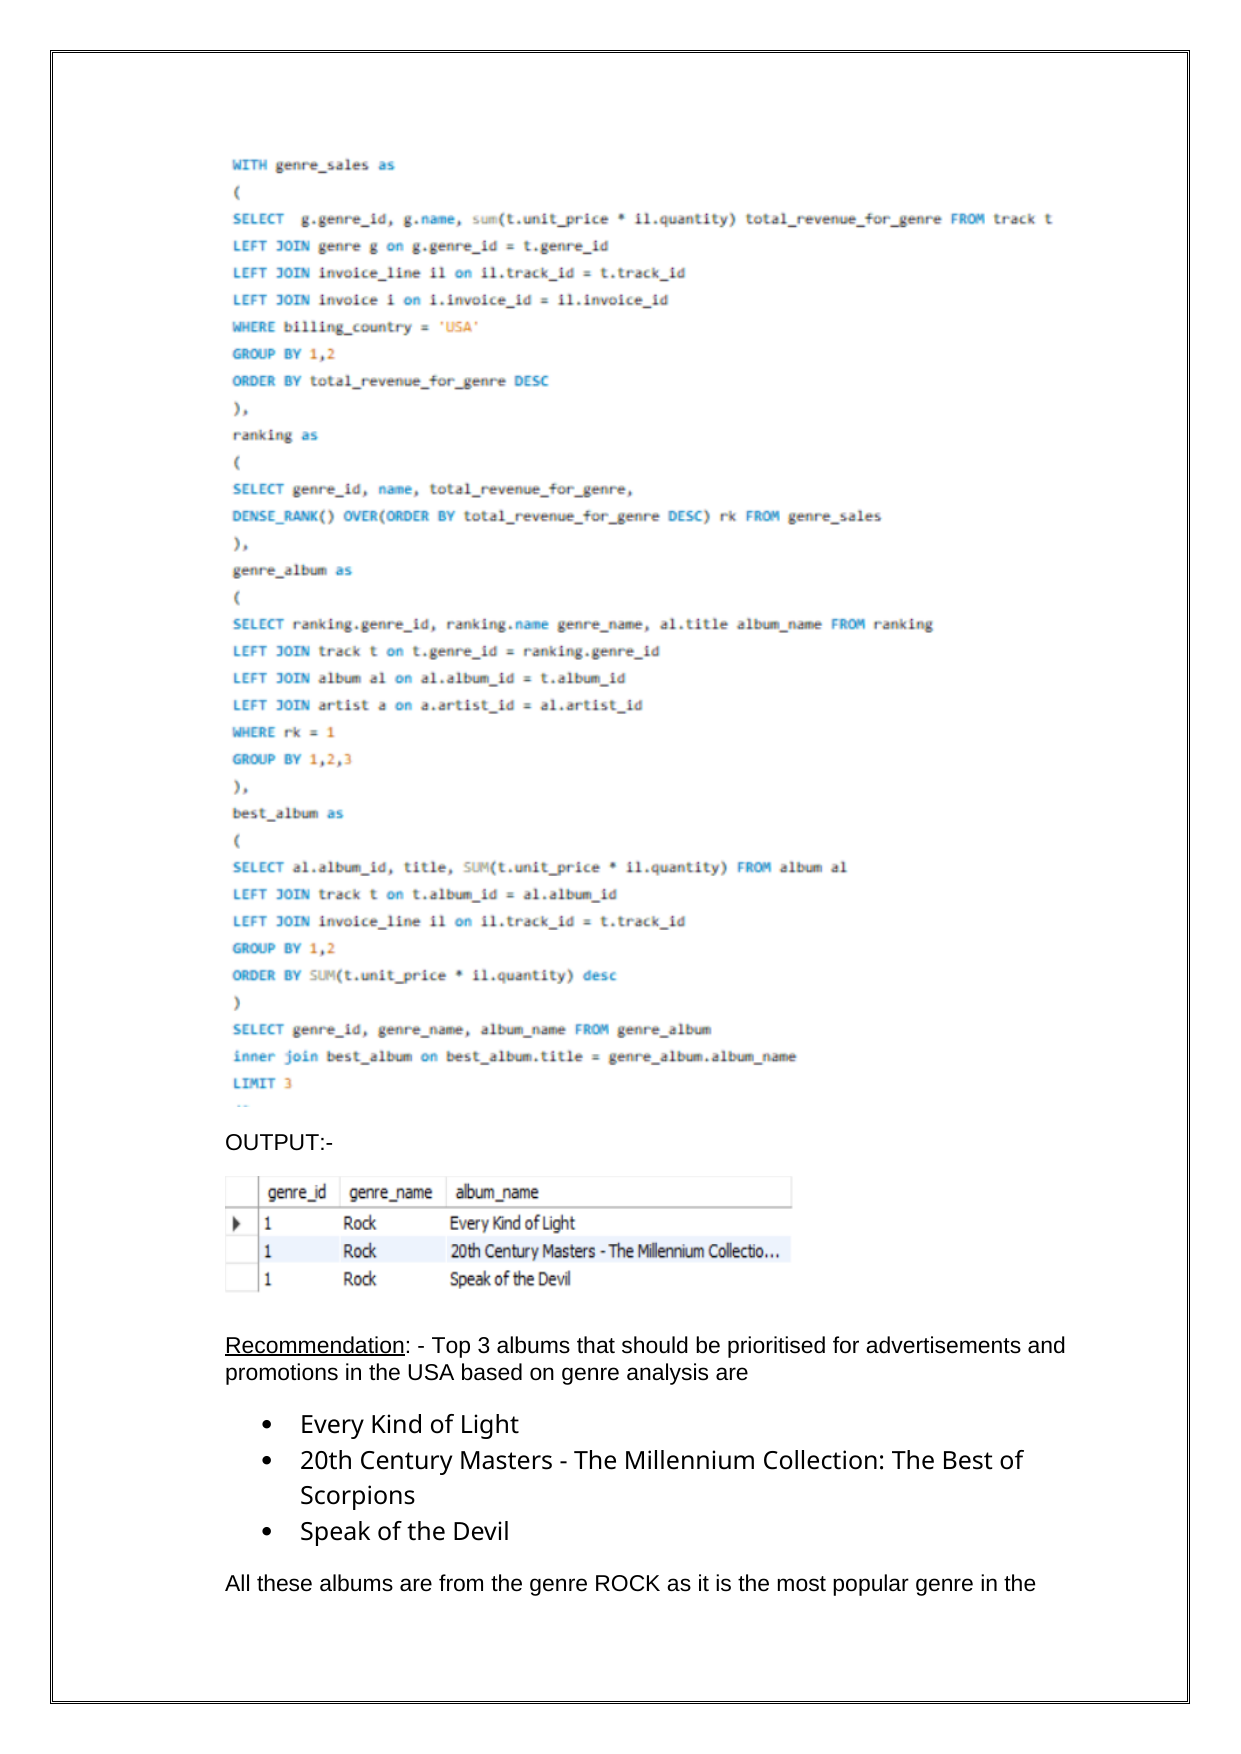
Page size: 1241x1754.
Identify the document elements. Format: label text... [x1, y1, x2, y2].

list Speak of the Devil [262, 1513, 1090, 1547]
picture [225, 150, 1071, 1107]
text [225, 1570, 1090, 1596]
text Recommendation: - Top 3 albums that should be prioritised for advertisements and promotions in the USA based on genre analysis are [225, 1332, 1090, 1385]
text OUTPUT:- [225, 1129, 1090, 1155]
list Every Kind of Light [262, 1407, 1090, 1441]
picture [225, 1176, 796, 1310]
list 20th Century Masters - The Millennium Collection: The Best of Scorpions [262, 1443, 1090, 1512]
